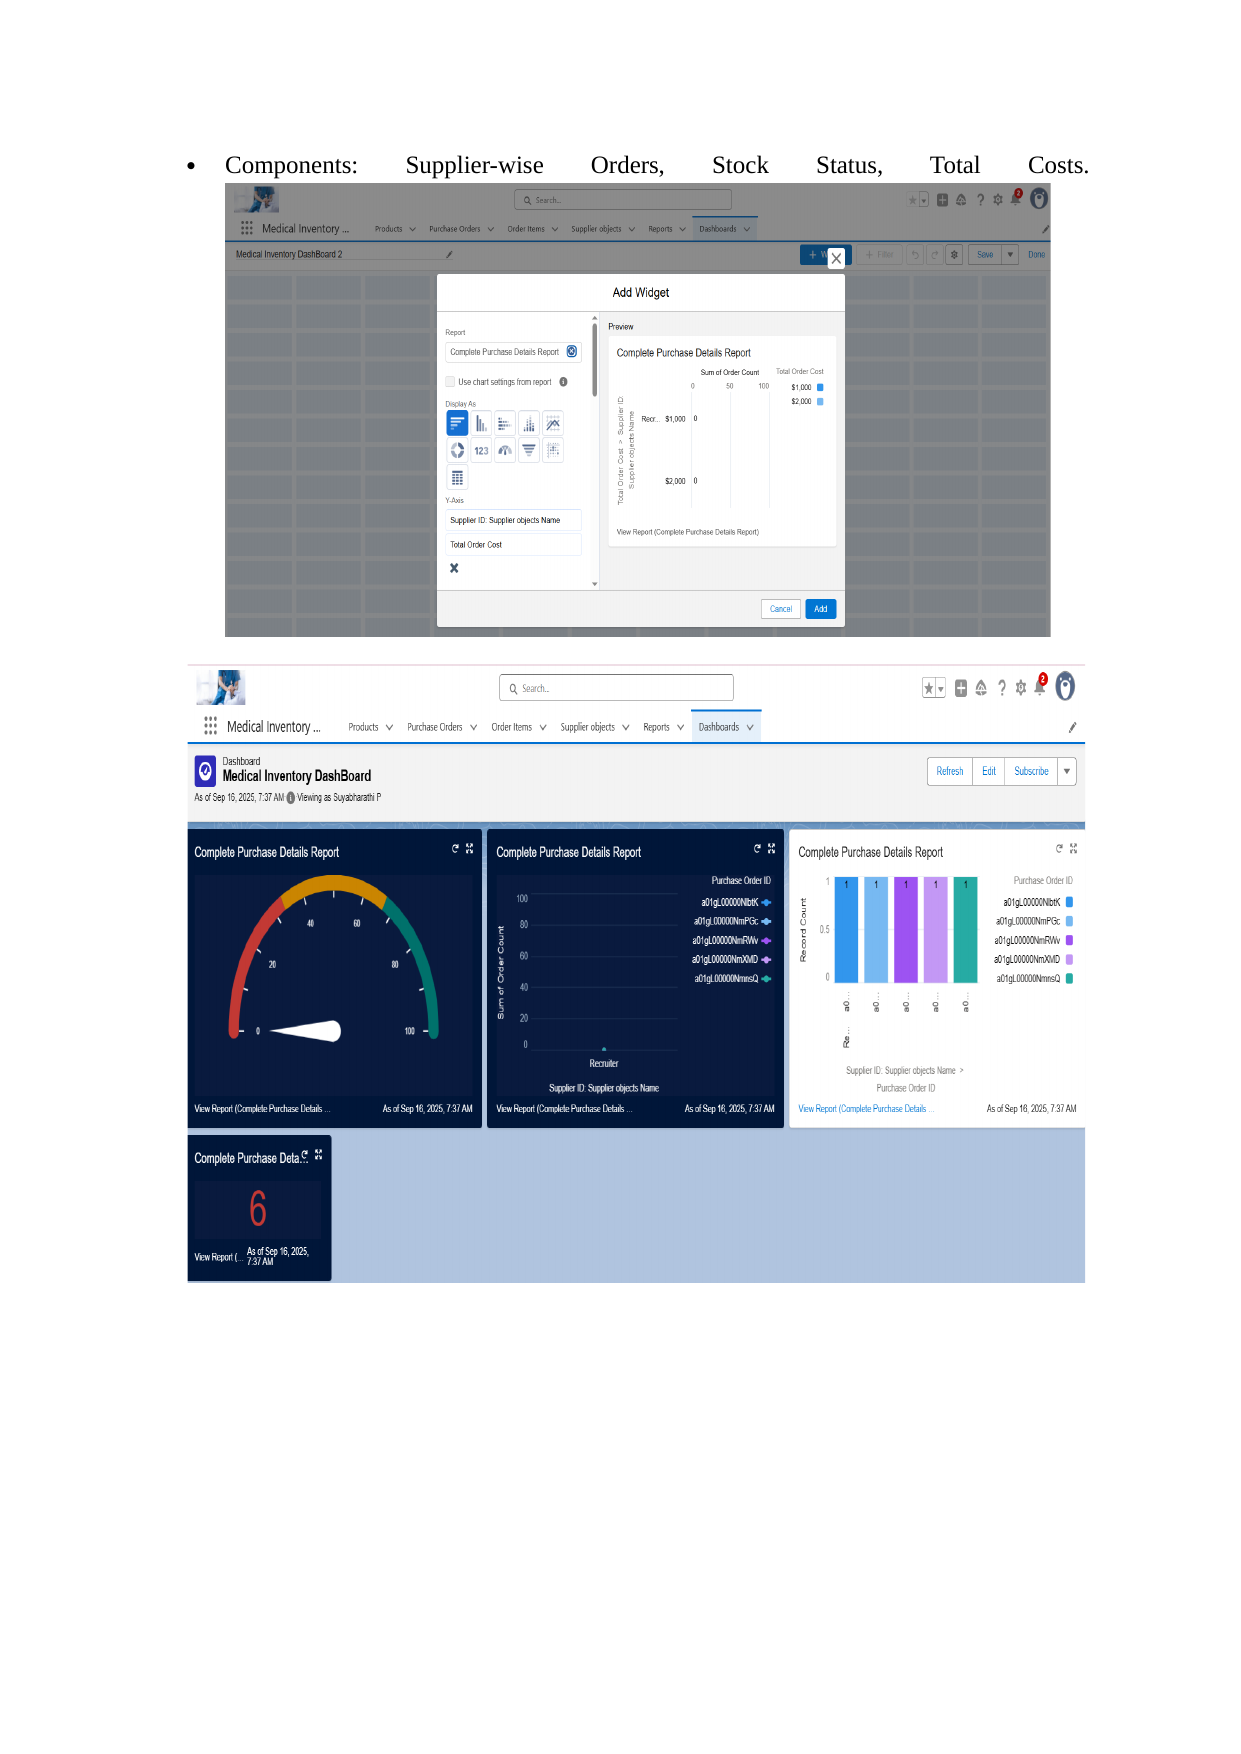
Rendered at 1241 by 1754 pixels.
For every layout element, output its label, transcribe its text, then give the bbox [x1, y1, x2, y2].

picture [187, 664, 1085, 1283]
picture [225, 183, 1051, 637]
